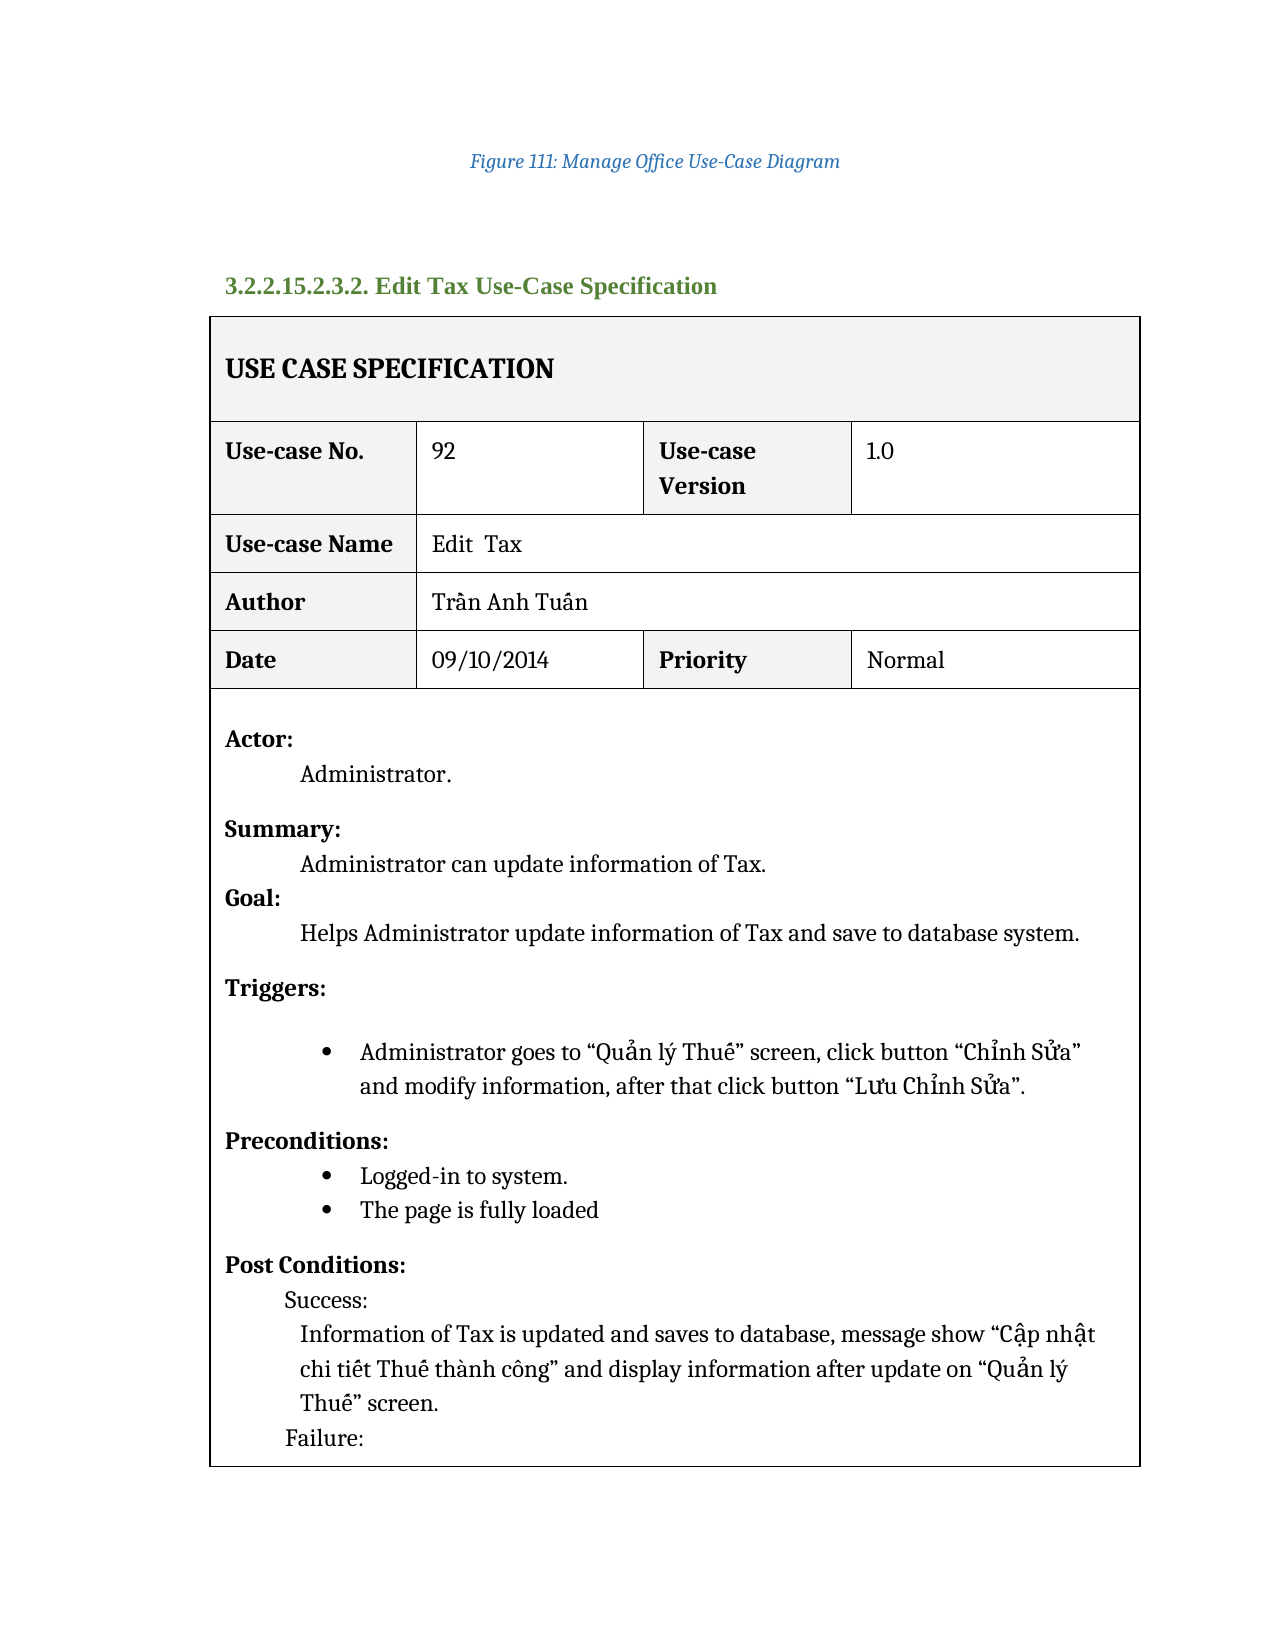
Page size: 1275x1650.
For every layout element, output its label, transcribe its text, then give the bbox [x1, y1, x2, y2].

table_cell 1.0 [852, 422, 1139, 514]
table_cell Normal [852, 631, 1139, 688]
table_cell UC0092 [417, 422, 643, 514]
table_header USE CASE SPECIFICATION [211, 317, 1139, 421]
table_cell Edit Tax [417, 515, 1139, 572]
table_cell Use-case Version [644, 422, 851, 514]
table_cell Priority [644, 631, 851, 688]
table_cell Author [211, 573, 416, 630]
table_cell 09/10/2014 [417, 631, 643, 688]
table_cell Trần Anh Tuấn [417, 573, 1139, 630]
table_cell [211, 689, 1139, 1466]
table_cell Use-case No. [211, 422, 416, 514]
table_cell Use-case Name [211, 515, 416, 572]
subtitle Edit Tax Use-Case Specification [225, 271, 1125, 300]
table_cell Date [211, 631, 416, 688]
